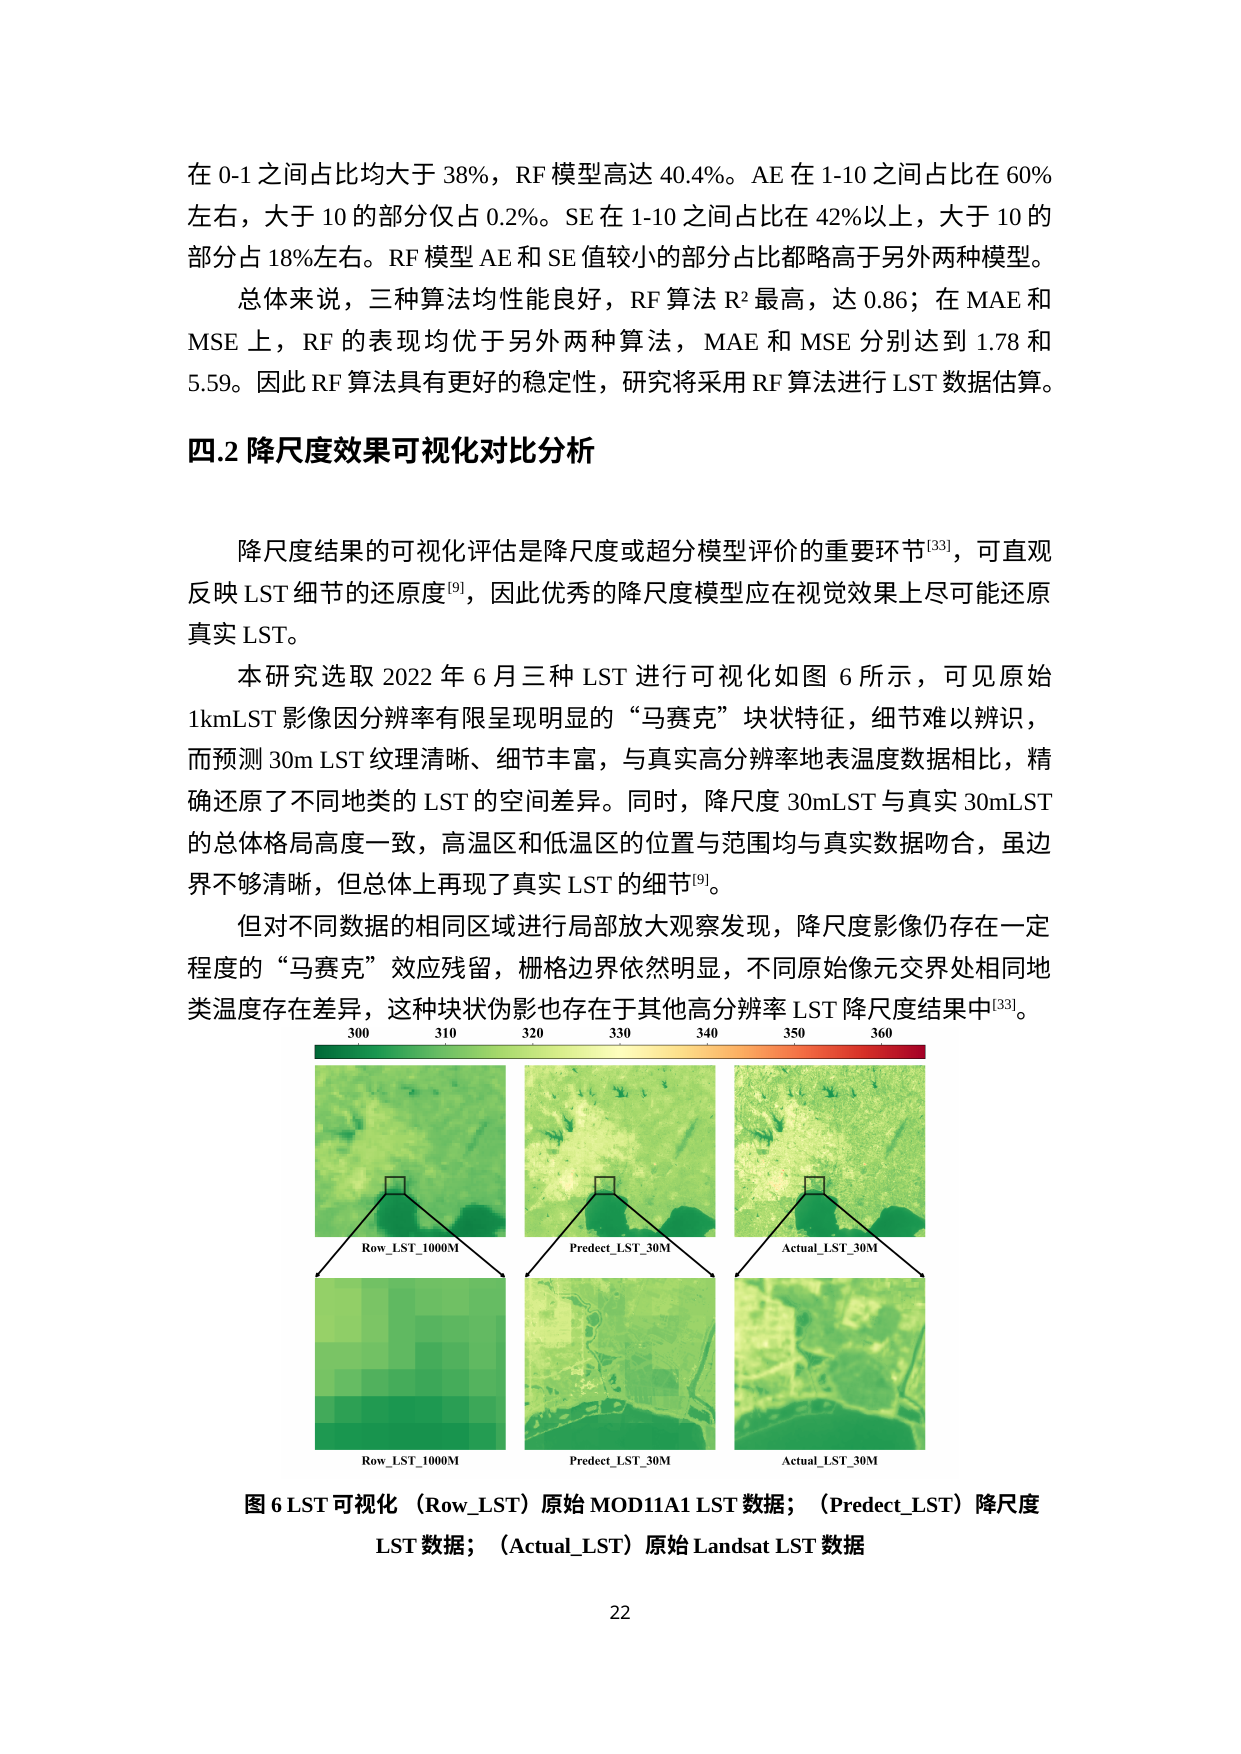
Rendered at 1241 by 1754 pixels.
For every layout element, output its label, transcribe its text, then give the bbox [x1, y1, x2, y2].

text 但对不同数据的相同区域进行局部放大观察发现，降尺度影像仍存在一定程度的“马赛克”效应残留，栅格边界依然明显，不同原始像元交界处相同地类温度存在差异，这种块状伪影也存在于其他高分辨率LST降尺度结果中[33]。 [187, 902, 1053, 1027]
picture [281, 1027, 959, 1479]
text 总体来说，三种算法均性能良好，RF算法R²最高，达0.86；在MAE和MSE上，RF的表现均优于另外两种算法，MAE和MSE分别达到1.78和5.59。因此RF算法具有更好的稳定性，研究将采用RF算法进行LST数据估算。 [187, 275, 1053, 400]
text 降尺度结果的可视化评估是降尺度或超分模型评价的重要环节[33]，可直观反映LST细节的还原度[9]，因此优秀的降尺度模型应在视觉效果上尽可能还原真实LST。 [187, 527, 1053, 652]
text 本研究选取2022年6月三种LST进行可视化如图 6所示，可见原始1kmLST影像因分辨率有限呈现明显的“马赛克”块状特征，细节难以辨识，而预测30m LST纹理清晰、细节丰富，与真实高分辨率地表温度数据相比，精确还原了不同地类的LST的空间差异。同时，降尺度30mLST与真实30mLST的总体格局高度一致，高温区和低温区的位置与范围均与真实数据吻合，虽边界不够清晰，但总体上再现了真实LST的细节[9]。 [187, 652, 1053, 902]
text 降尺度效果可视化对比分析 [187, 427, 1053, 469]
text 图 6 LST可视化 （Row_LST）原始MOD11A1 LST数据；（Predect_LST）降尺度LST数据；（Actual_LST）原始Landsat LST数据 [187, 1479, 1053, 1562]
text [187, 150, 1053, 275]
